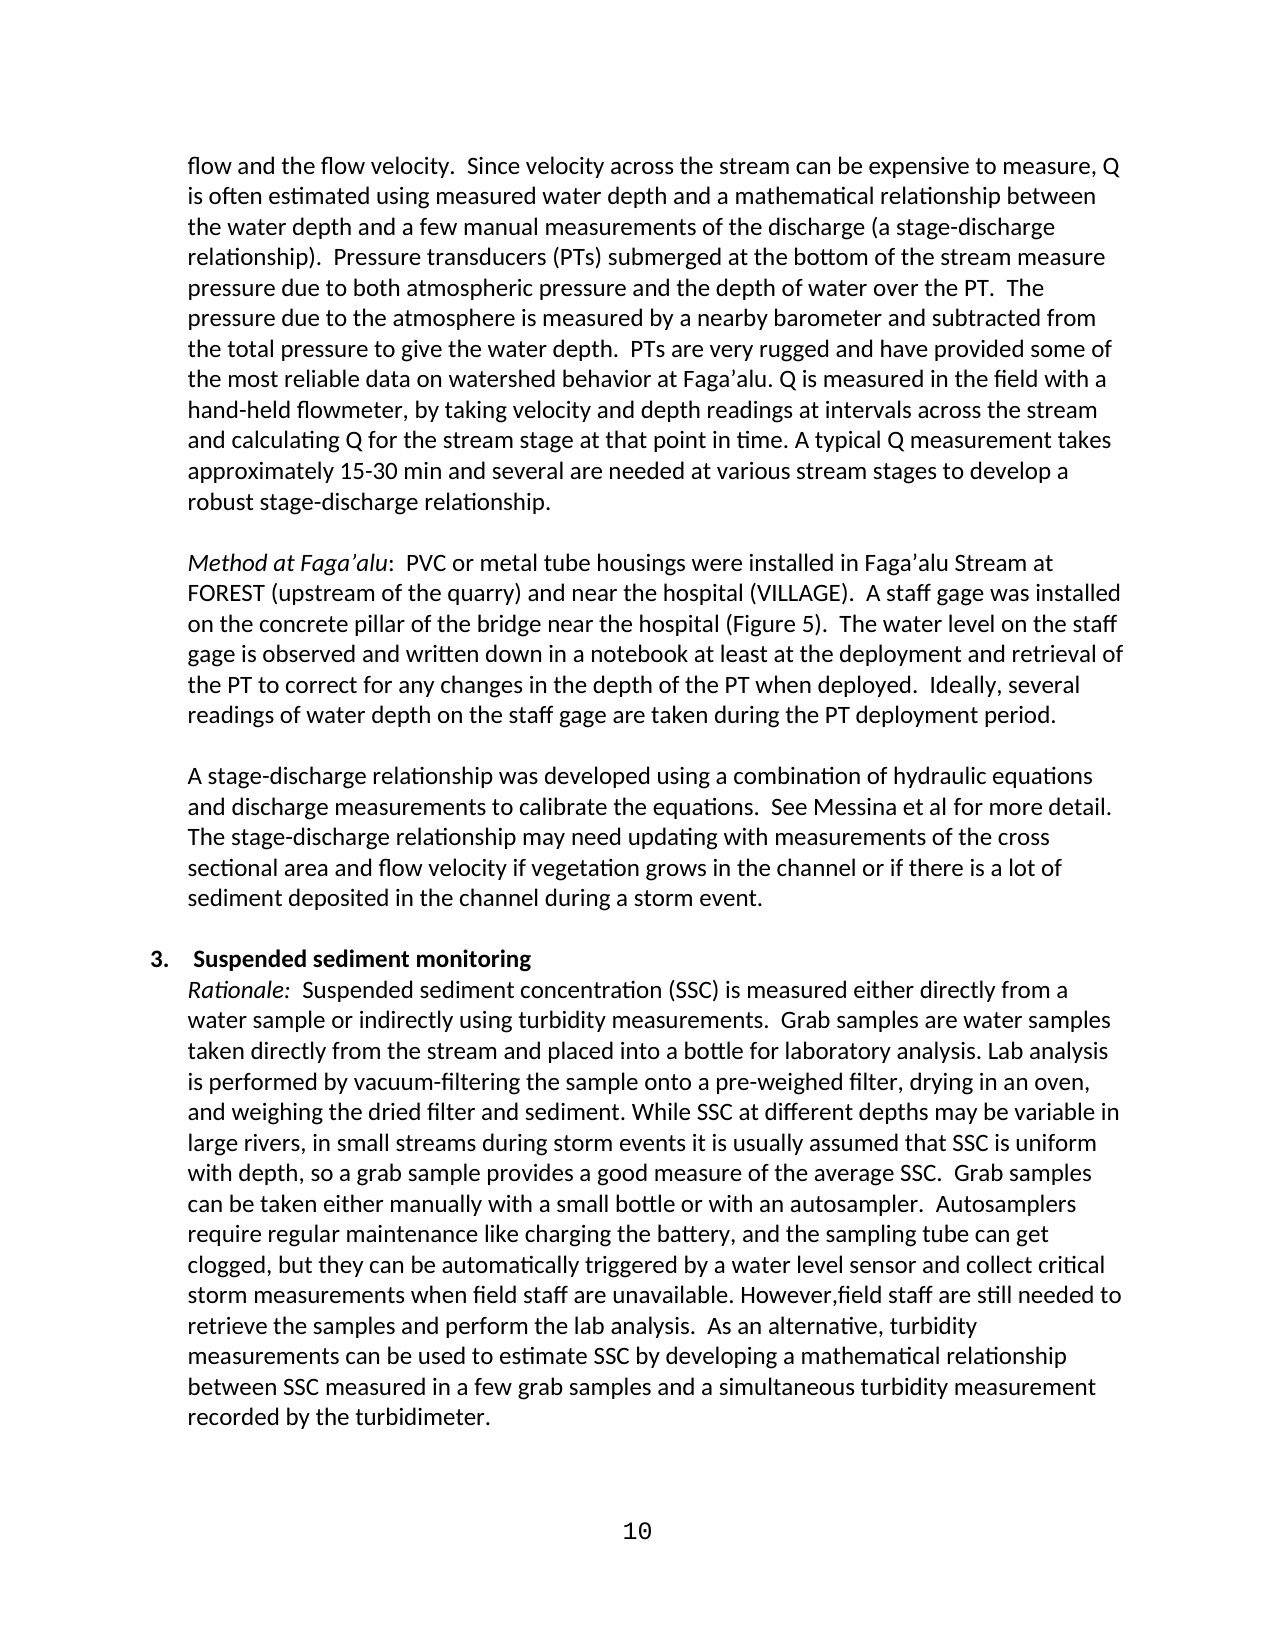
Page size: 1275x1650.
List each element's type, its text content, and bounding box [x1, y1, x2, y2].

list Suspended sediment monitoring [150, 943, 1125, 974]
text Rationale: Suspended sediment concentration (SSC) is measured either directly from a water sample or indirectly using turbidity measurements. Grab samples are water samples taken directly from the stream and placed into a bottle for laboratory analysis. Lab analysis is performed by vacuum-filtering the sample onto a pre-weighed filter, drying in an oven, and weighing the dried filter and sediment. While SSC at different depths may be variable in large rivers, in small streams during storm events it is usually assumed that SSC is uniform with depth, so a grab sample provides a good measure of the average SSC. Grab samples can be taken either manually with a small bottle or with an autosampler. Autosamplers require regular maintenance like charging the battery, and the sampling tube can get clogged, but they can be automatically triggered by a water level sensor and collect critical storm measurements when field staff are unavailable. However,field staff are still needed to retrieve the samples and perform the lab analysis. As an alternative, turbidity measurements can be used to estimate SSC by developing a mathematical relationship between SSC measured in a few grab samples and a simultaneous turbidity measurement recorded by the turbidimeter. [187, 974, 1125, 1432]
text A stage-discharge relationship was developed using a combination of hydraulic equations and discharge measurements to calibrate the equations. See Messina et al for more detail. The stage-discharge relationship may need updating with measurements of the cross sectional area and flow velocity if vegetation grows in the channel or if there is a lot of sediment deposited in the channel during a storm event. [187, 760, 1125, 913]
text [187, 150, 1125, 516]
text Method at Faga’alu: PVC or metal tube housings were installed in Faga’alu Stream at FOREST (upstream of the quarry) and near the hospital (VILLAGE). A staff gage was installed on the concrete pillar of the bridge near the hospital (Figure 5). The water level on the staff gage is observed and written down in a notebook at least at the deployment and retrieval of the PT to correct for any changes in the depth of the PT when deployed. Ideally, several readings of water depth on the staff gage are taken during the PT deployment period. [187, 547, 1125, 730]
